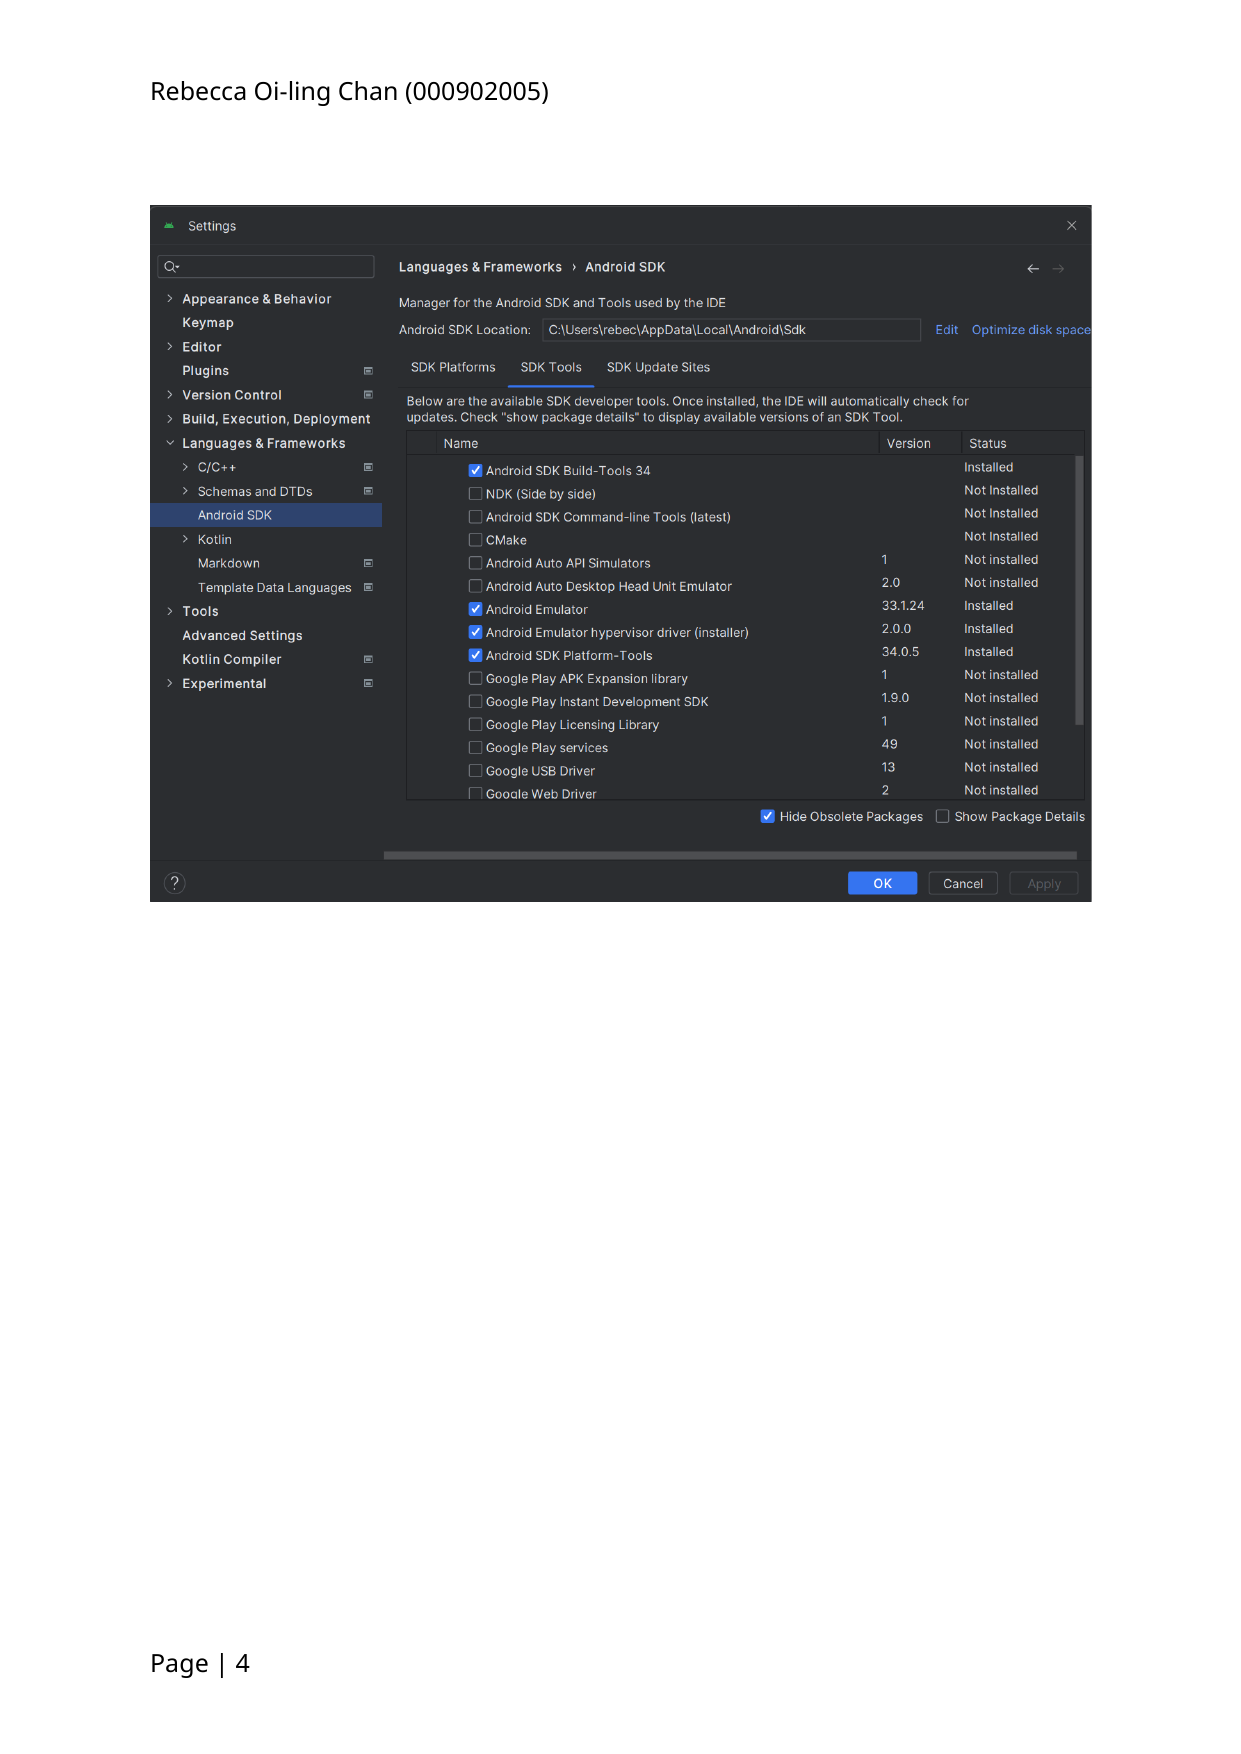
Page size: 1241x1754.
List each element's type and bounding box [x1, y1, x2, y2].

picture [150, 205, 1092, 902]
